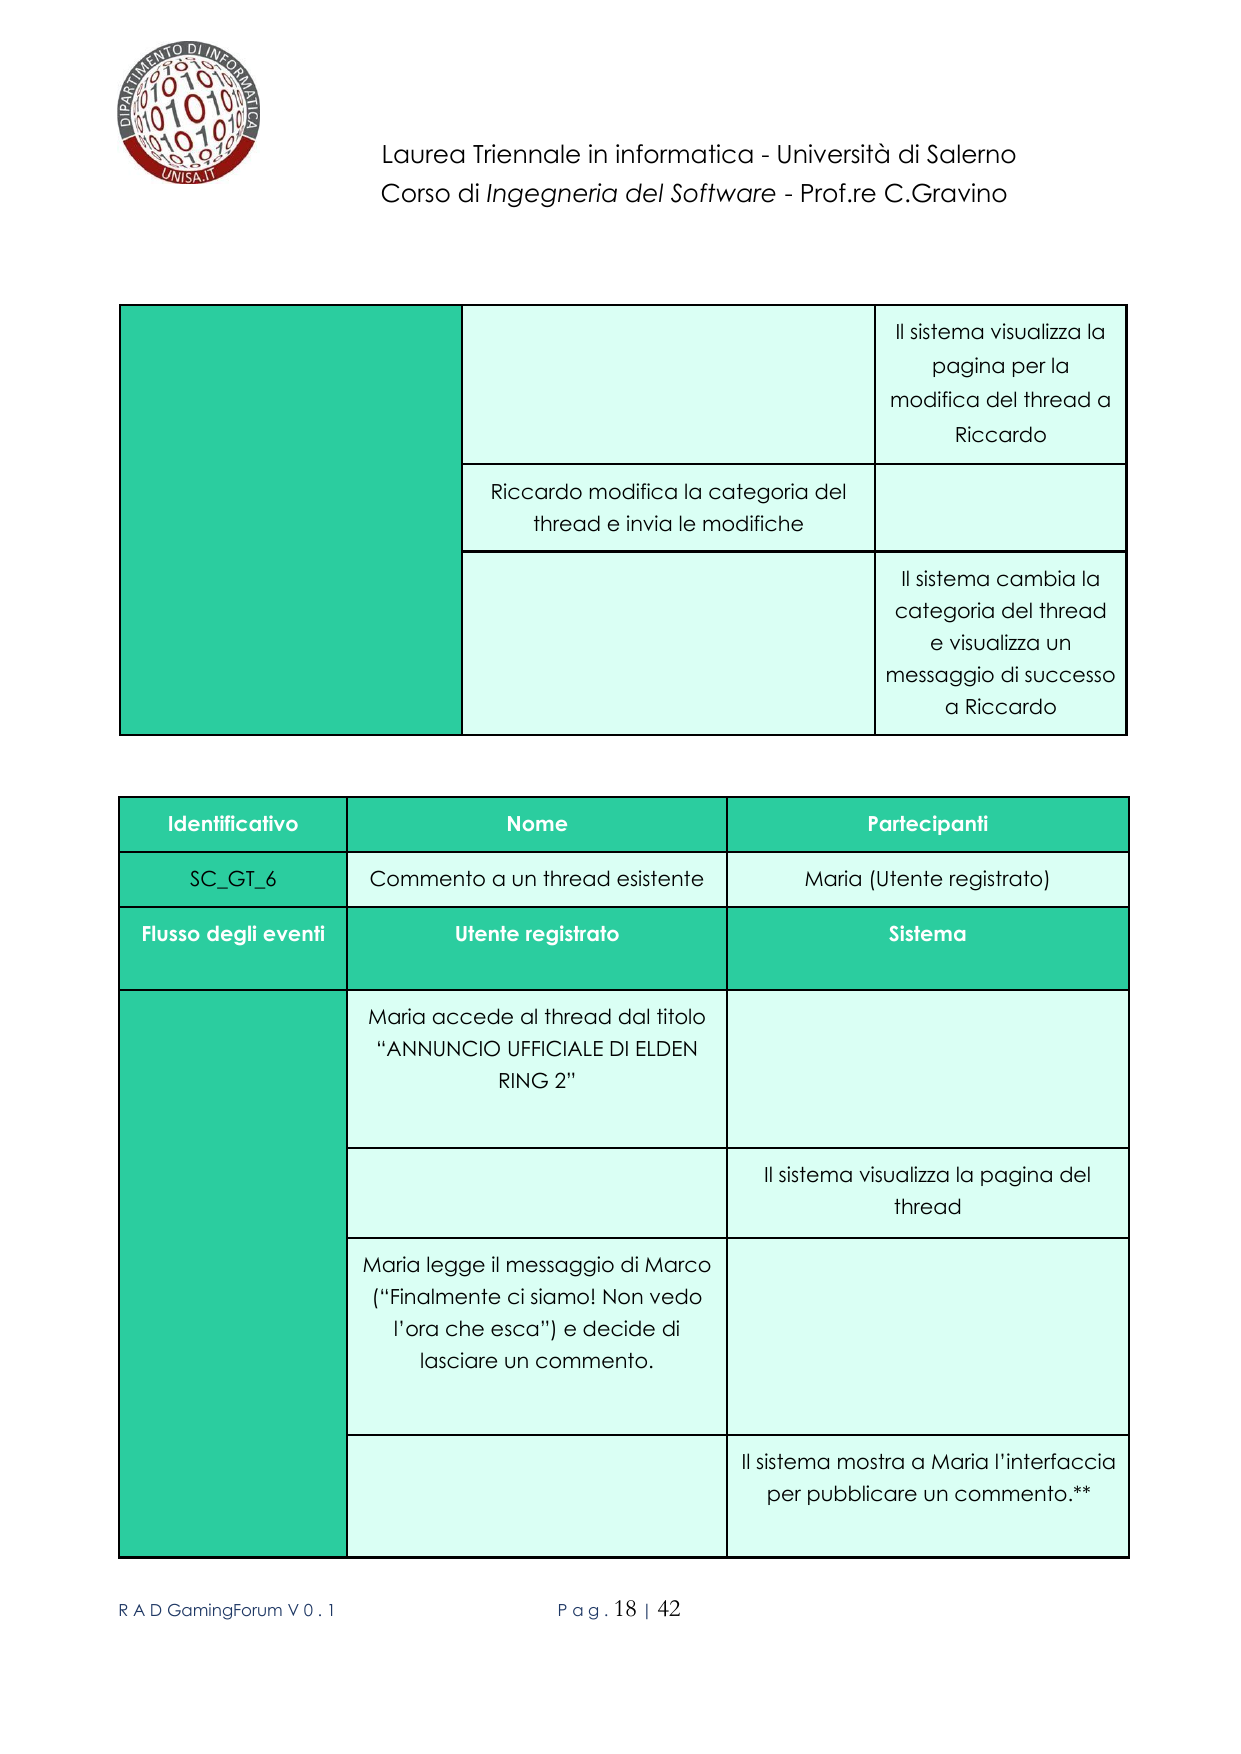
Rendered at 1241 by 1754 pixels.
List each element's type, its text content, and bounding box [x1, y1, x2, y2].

table_cell [728, 1239, 1128, 1434]
table_cell [348, 1149, 726, 1237]
table_cell [463, 553, 874, 734]
table_cell SC_GT_6 [120, 853, 346, 906]
table_cell Riccardo modifica la categoria del thread e invia le modifiche [463, 465, 874, 550]
table_cell Utente registrato [348, 908, 726, 989]
table_cell Il sistema cambia la categoria del thread e visualizza un messaggio di successo a Riccardo [876, 553, 1125, 734]
table_cell [728, 991, 1128, 1147]
table_header Identificativo [120, 798, 346, 851]
table_cell Flusso degli eventi [120, 908, 346, 989]
table_header Nome [348, 798, 726, 851]
table_cell Sistema [728, 908, 1128, 989]
table_cell Maria legge il messaggio di Marco (“Finalmente ci siamo! Non vedo l’ora che esca”) e decide di lasciare un commento. [348, 1239, 726, 1434]
table_cell Il sistema visualizza la pagina per la modifica del thread a Riccardo [876, 306, 1125, 463]
table_cell [463, 306, 874, 463]
table_cell [120, 991, 346, 1556]
table_cell [348, 1436, 726, 1556]
table_cell Maria accede al thread dal titolo “ANNUNCIO UFFICIALE DI ELDEN RING 2” [348, 991, 726, 1147]
table_cell Maria (Utente registrato) [728, 853, 1128, 906]
table_cell Il sistema visualizza la pagina del thread [728, 1149, 1128, 1237]
table_cell [876, 465, 1125, 550]
table_cell Il sistema mostra a Maria l’interfaccia per pubblicare un commento.** [728, 1436, 1128, 1556]
picture [117, 41, 260, 184]
table_cell Commento a un thread esistente [348, 853, 726, 906]
table_header Partecipanti [728, 798, 1128, 851]
table_cell [121, 306, 461, 734]
